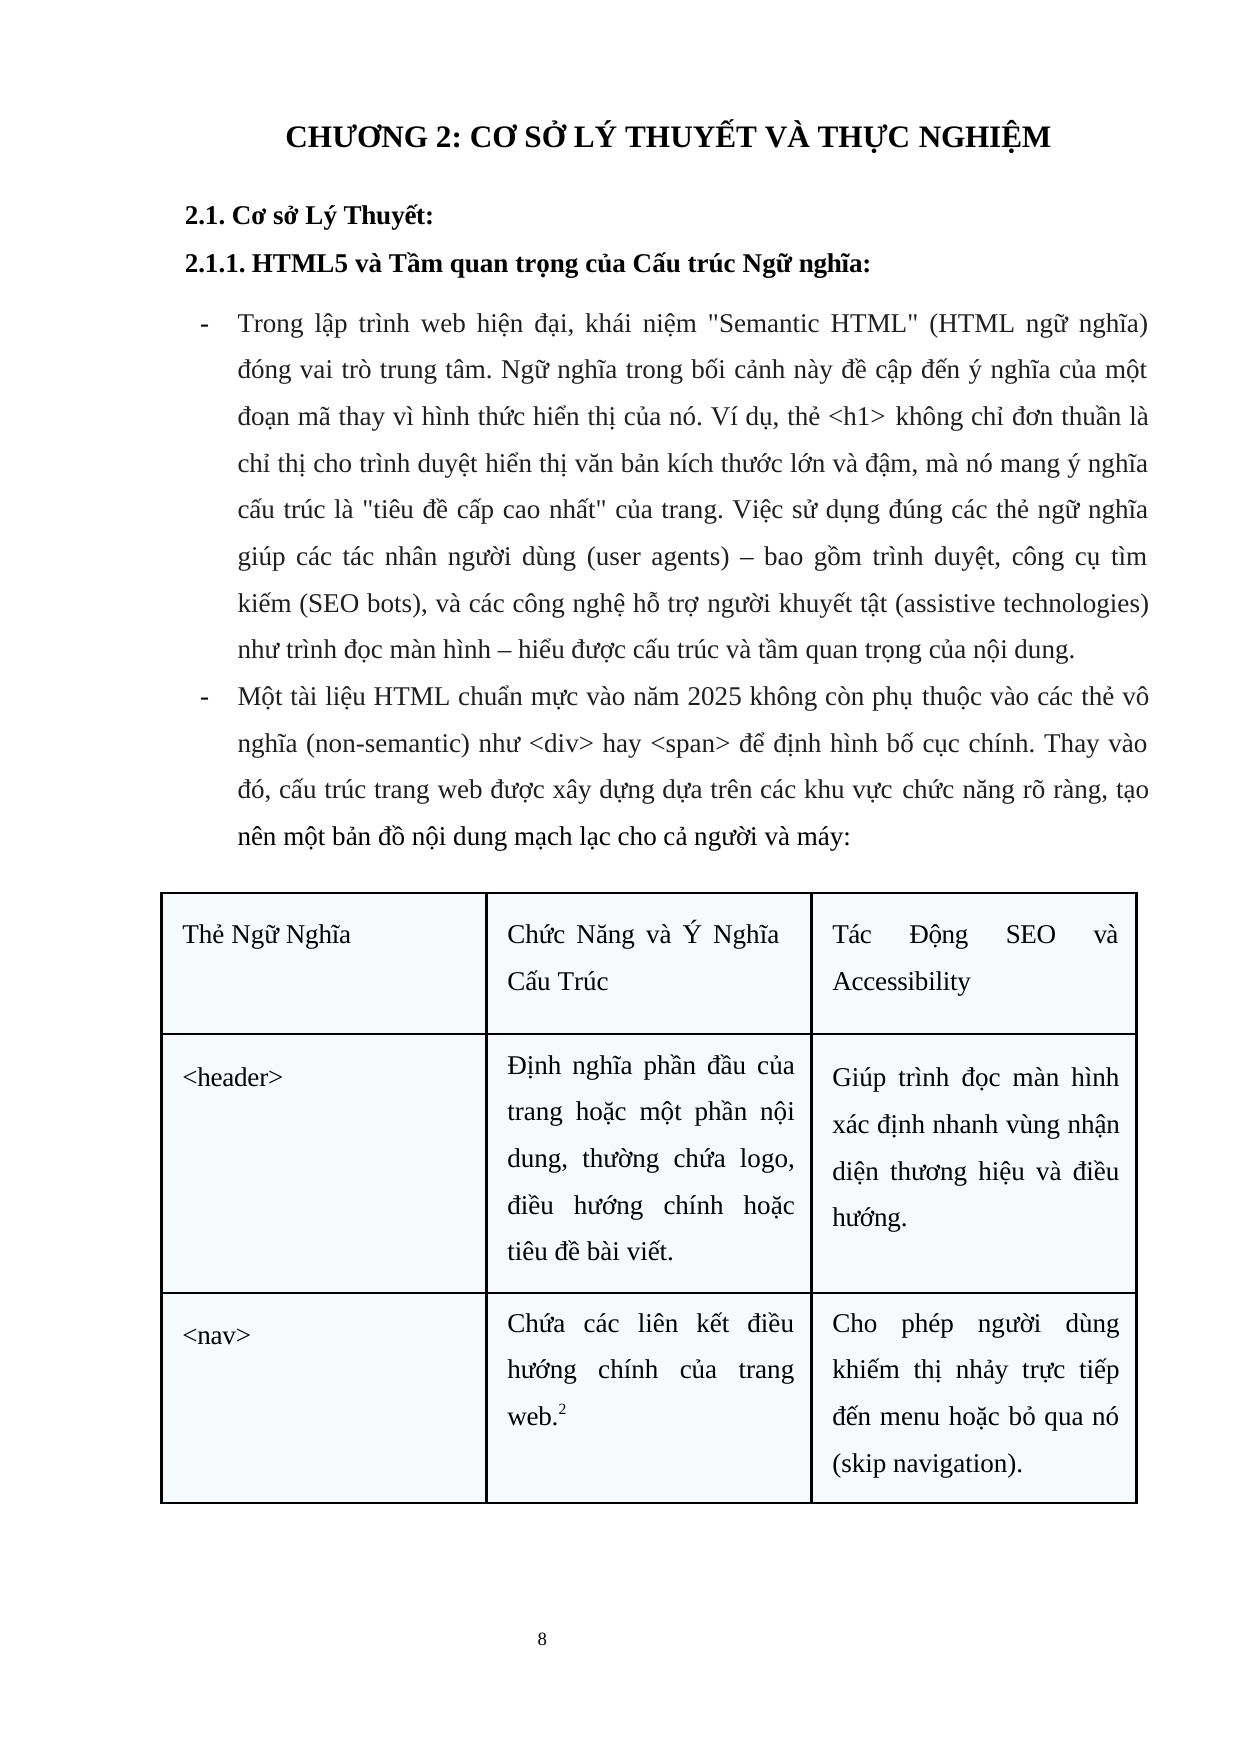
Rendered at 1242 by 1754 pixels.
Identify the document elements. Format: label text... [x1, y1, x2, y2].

list Một tài liệu HTML chuẩn mực vào năm 2025 không còn phụ thuộc vào các thẻ vô nghĩa (non-semantic) như <div> hay <span> để định hình bố cục chính. Thay vào đó, cấu trúc trang web được xây dựng dựa trên các khu vực chức năng rõ ràng, tạo nên một bản đồ nội dung mạch lạc cho cả người và máy: [200, 680, 1149, 851]
table_cell Chứa các liên kết điều hướng chính của trang web.2 [488, 1294, 810, 1502]
subtitle CHƯƠNG 2: CƠ SỞ LÝ THUYẾT VÀ THỰC NGHIỆM [148, 119, 1189, 155]
table_header Thẻ Ngữ Nghĩa [163, 894, 485, 1033]
table_cell Giúp trình đọc màn hình xác định nhanh vùng nhận diện thương hiệu và điều hướng. [813, 1035, 1135, 1292]
table_cell Cho phép người dùng khiếm thị nhảy trực tiếp đến menu hoặc bỏ qua nó (skip navigation). [813, 1294, 1135, 1502]
list Trong lập trình web hiện đại, khái niệm "Semantic HTML" (HTML ngữ nghĩa) đóng vai trò trung tâm. Ngữ nghĩa trong bối cảnh này đề cập đến ý nghĩa của một đoạn mã thay vì hình thức hiển thị của nó. Ví dụ, thẻ <h1> không chỉ đơn thuần là chỉ thị cho trình duyệt hiển thị văn bản kích thước lớn và đậm, mà nó mang ý nghĩa cấu trúc là "tiêu đề cấp cao nhất" của trang. Việc sử dụng đúng các thẻ ngữ nghĩa giúp các tác nhân người dùng (user agents) – bao gồm trình duyệt, công cụ tìm kiếm (SEO bots), và các công nghệ hỗ trợ người khuyết tật (assistive technologies) như trình đọc màn hình – hiểu được cấu trúc và tầm quan trọng của nội dung. [200, 307, 1149, 664]
table_header Chức Năng và Ý Nghĩa Cấu Trúc [488, 894, 810, 1033]
table_cell <nav> [163, 1294, 485, 1502]
table_header Tác Động SEO và Accessibility [813, 894, 1135, 1033]
table_cell <header> [163, 1035, 485, 1292]
table_cell Định nghĩa phần đầu của trang hoặc một phần nội dung, thường chứa logo, điều hướng chính hoặc tiêu đề bài viết. [488, 1035, 810, 1292]
subtitle HTML5 và Tầm quan trọng của Cấu trúc Ngữ nghĩa: [184, 247, 1227, 278]
subtitle Cơ sở Lý Thuyết: [184, 199, 1227, 230]
